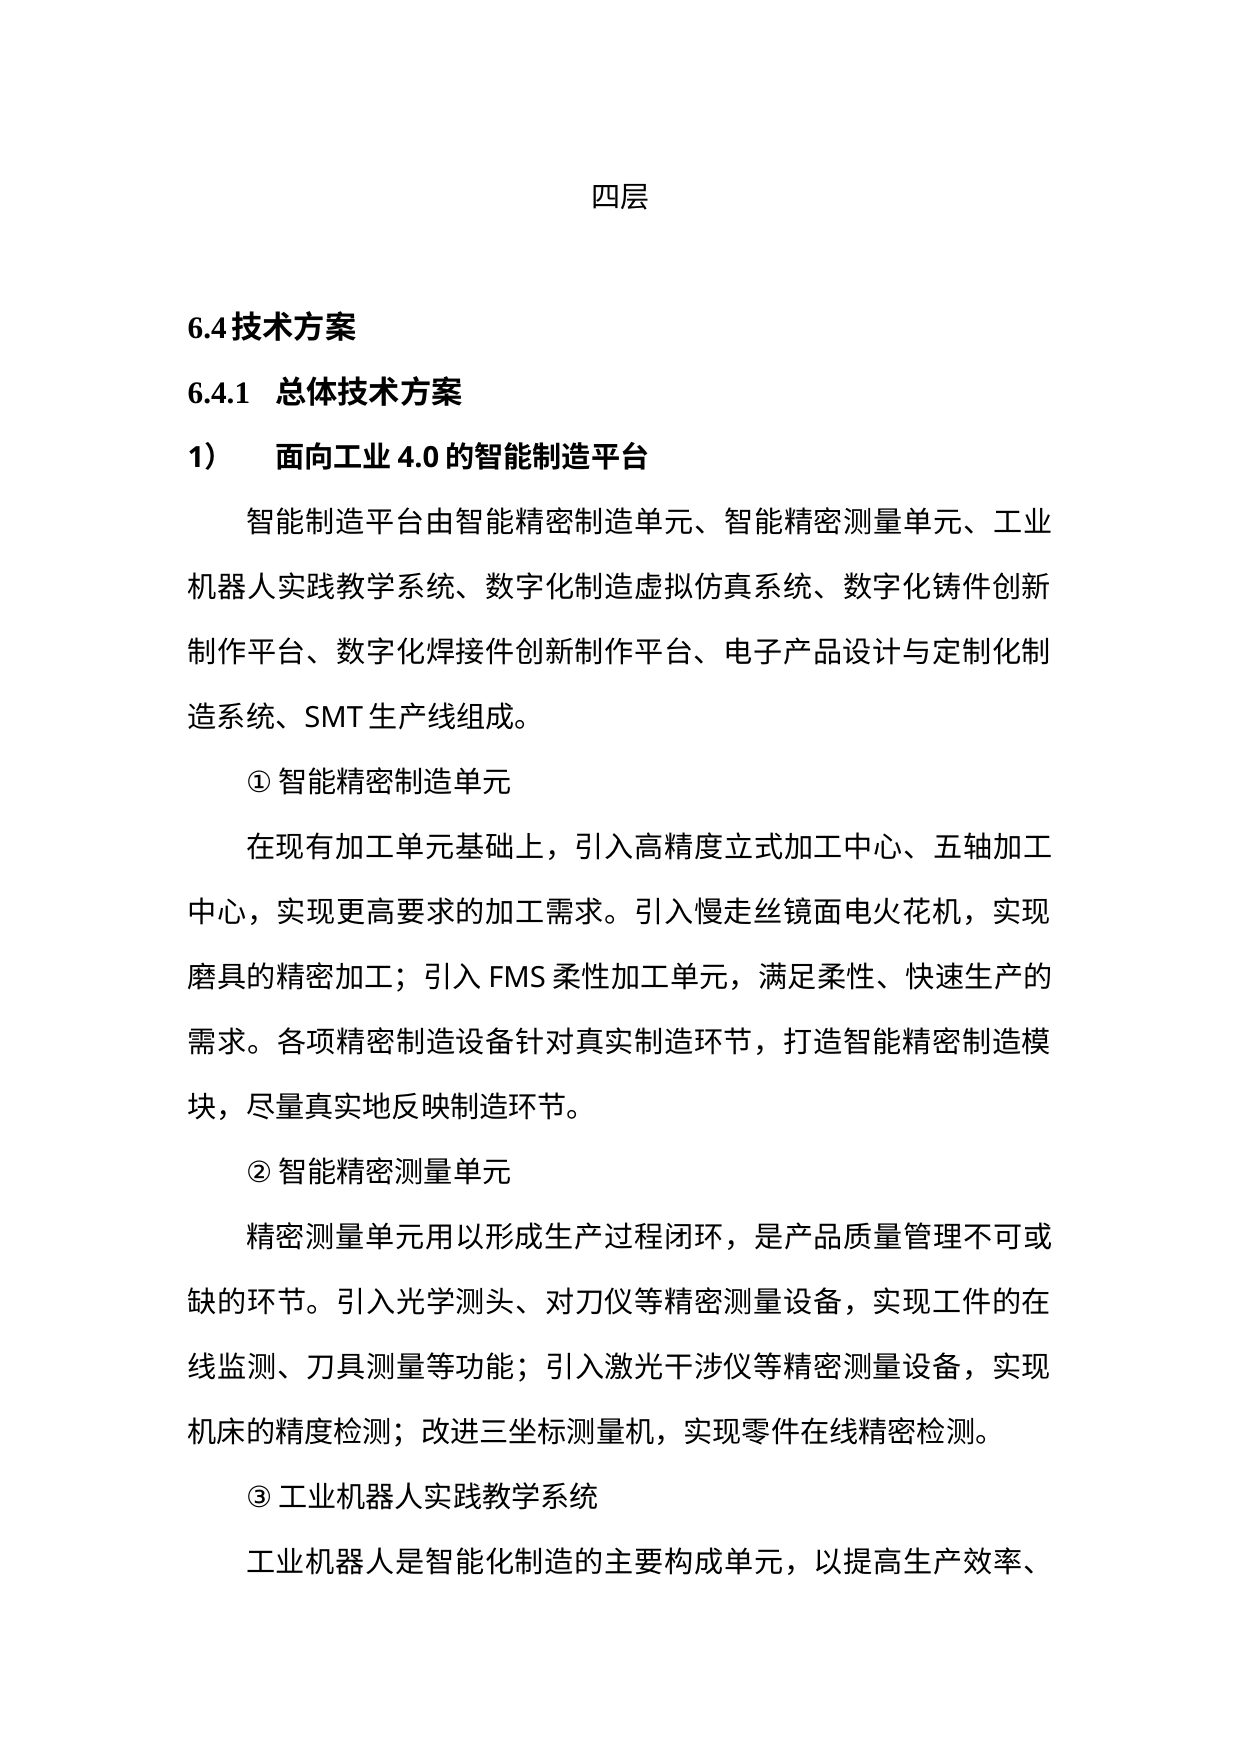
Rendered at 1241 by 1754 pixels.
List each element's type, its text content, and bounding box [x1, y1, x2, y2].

subtitle 6.4.1 总体技术方案 [187, 357, 1053, 422]
list ③工业机器人实践教学系统 [187, 1462, 1053, 1527]
list 在现有加工单元基础上，引入高精度立式加工中心、五轴加工中心，实现更高要求的加工需求。引入慢走丝镜面电火花机，实现磨具的精密加工；引入FMS柔性加工单元，满足柔性、快速生产的需求。各项精密制造设备针对真实制造环节，打造智能精密制造模块，尽量真实地反映制造环节。 [187, 812, 1053, 1137]
list 精密测量单元用以形成生产过程闭环，是产品质量管理不可或缺的环节。引入光学测头、对刀仪等精密测量设备，实现工件的在线监测、刀具测量等功能；引入激光干涉仪等精密测量设备，实现机床的精度检测；改进三坐标测量机，实现零件在线精密检测。 [187, 1202, 1053, 1462]
list 智能制造平台由智能精密制造单元、智能精密测量单元、工业机器人实践教学系统、数字化制造虚拟仿真系统、数字化铸件创新制作平台、数字化焊接件创新制作平台、电子产品设计与定制化制造系统、SMT生产线组成。 [187, 487, 1053, 747]
list ①智能精密制造单元 [187, 747, 1053, 812]
subtitle 6.4 技术方案 [187, 292, 1053, 357]
list 面向工业4.0的智能制造平台 [187, 422, 1053, 487]
text 四层 [187, 162, 1053, 227]
list ②智能精密测量单元 [187, 1137, 1053, 1202]
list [187, 1527, 1053, 1592]
